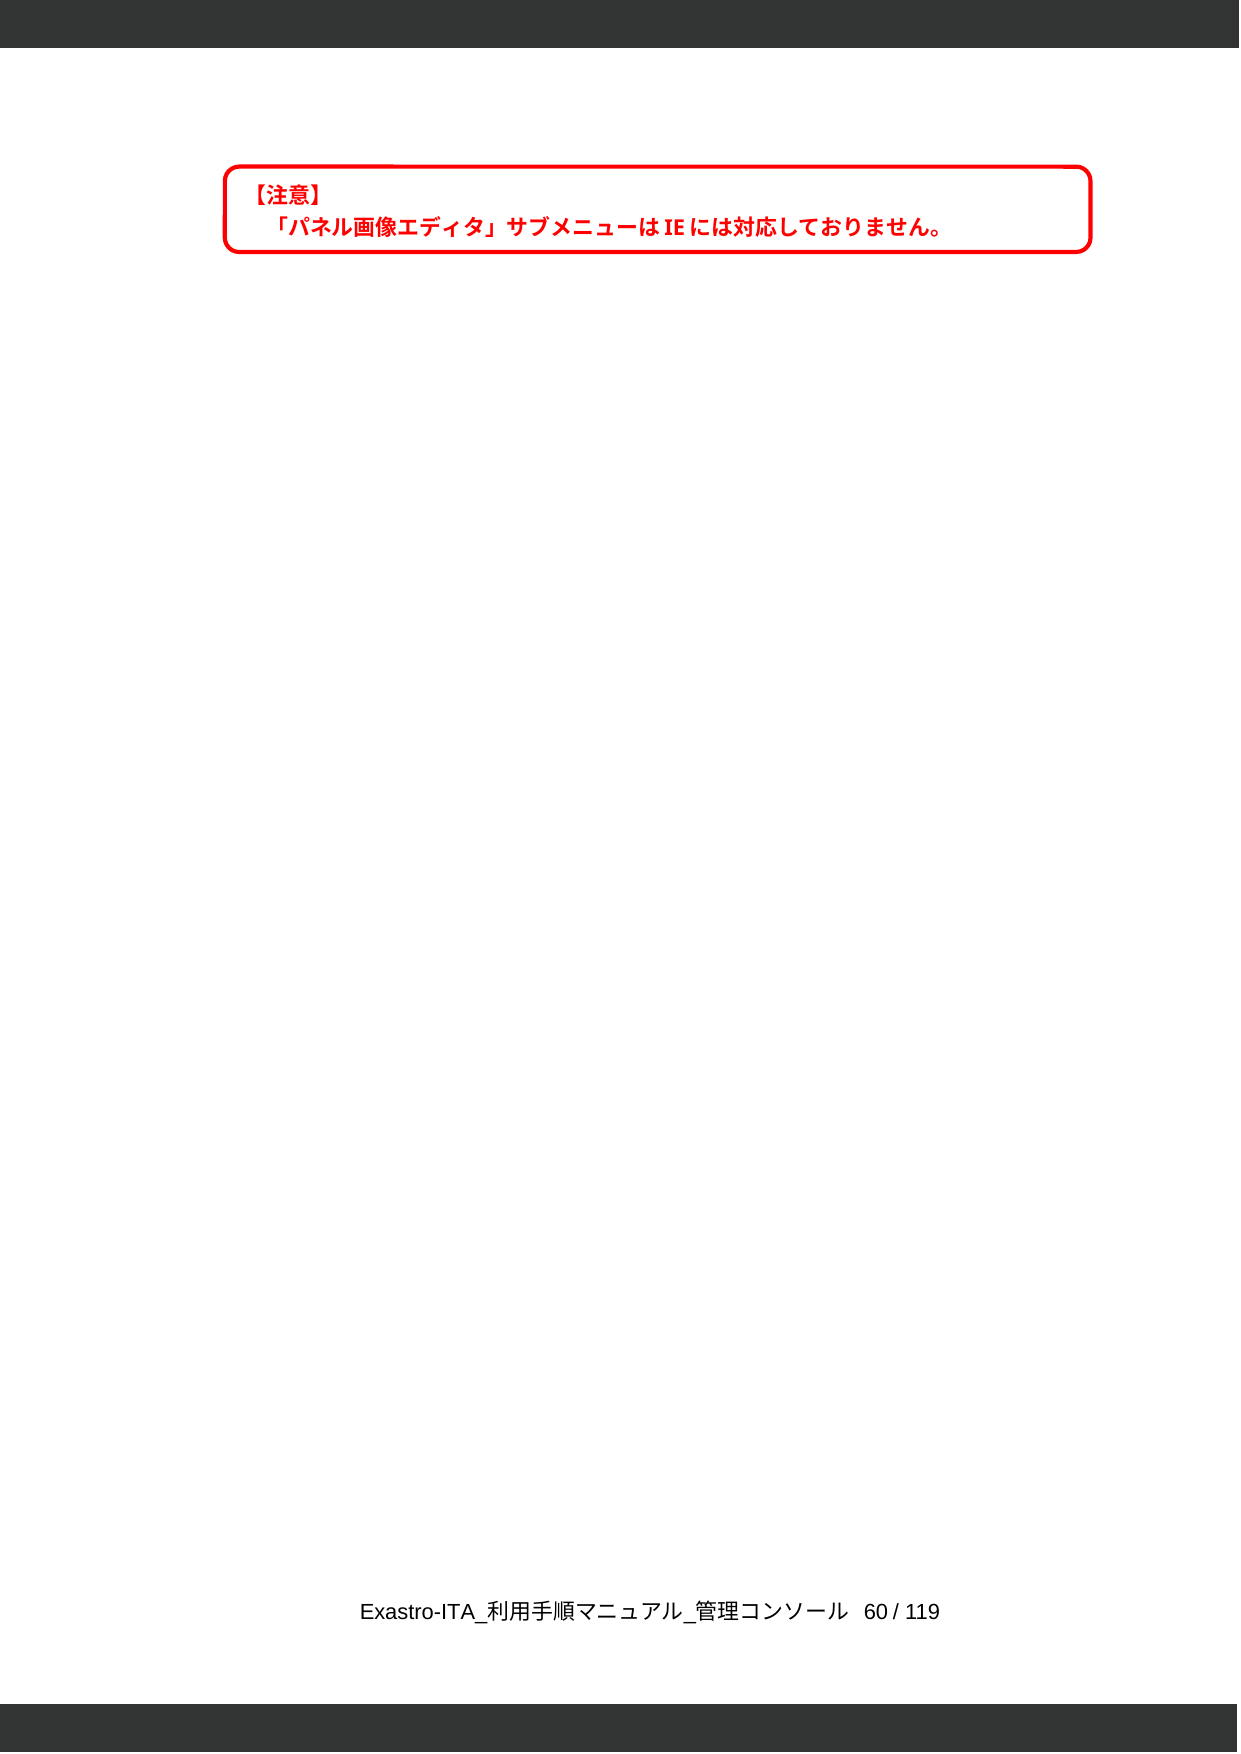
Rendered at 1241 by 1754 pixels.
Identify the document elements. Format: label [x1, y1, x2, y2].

picture [0, 0, 1239, 48]
picture [0, 1704, 1237, 1752]
